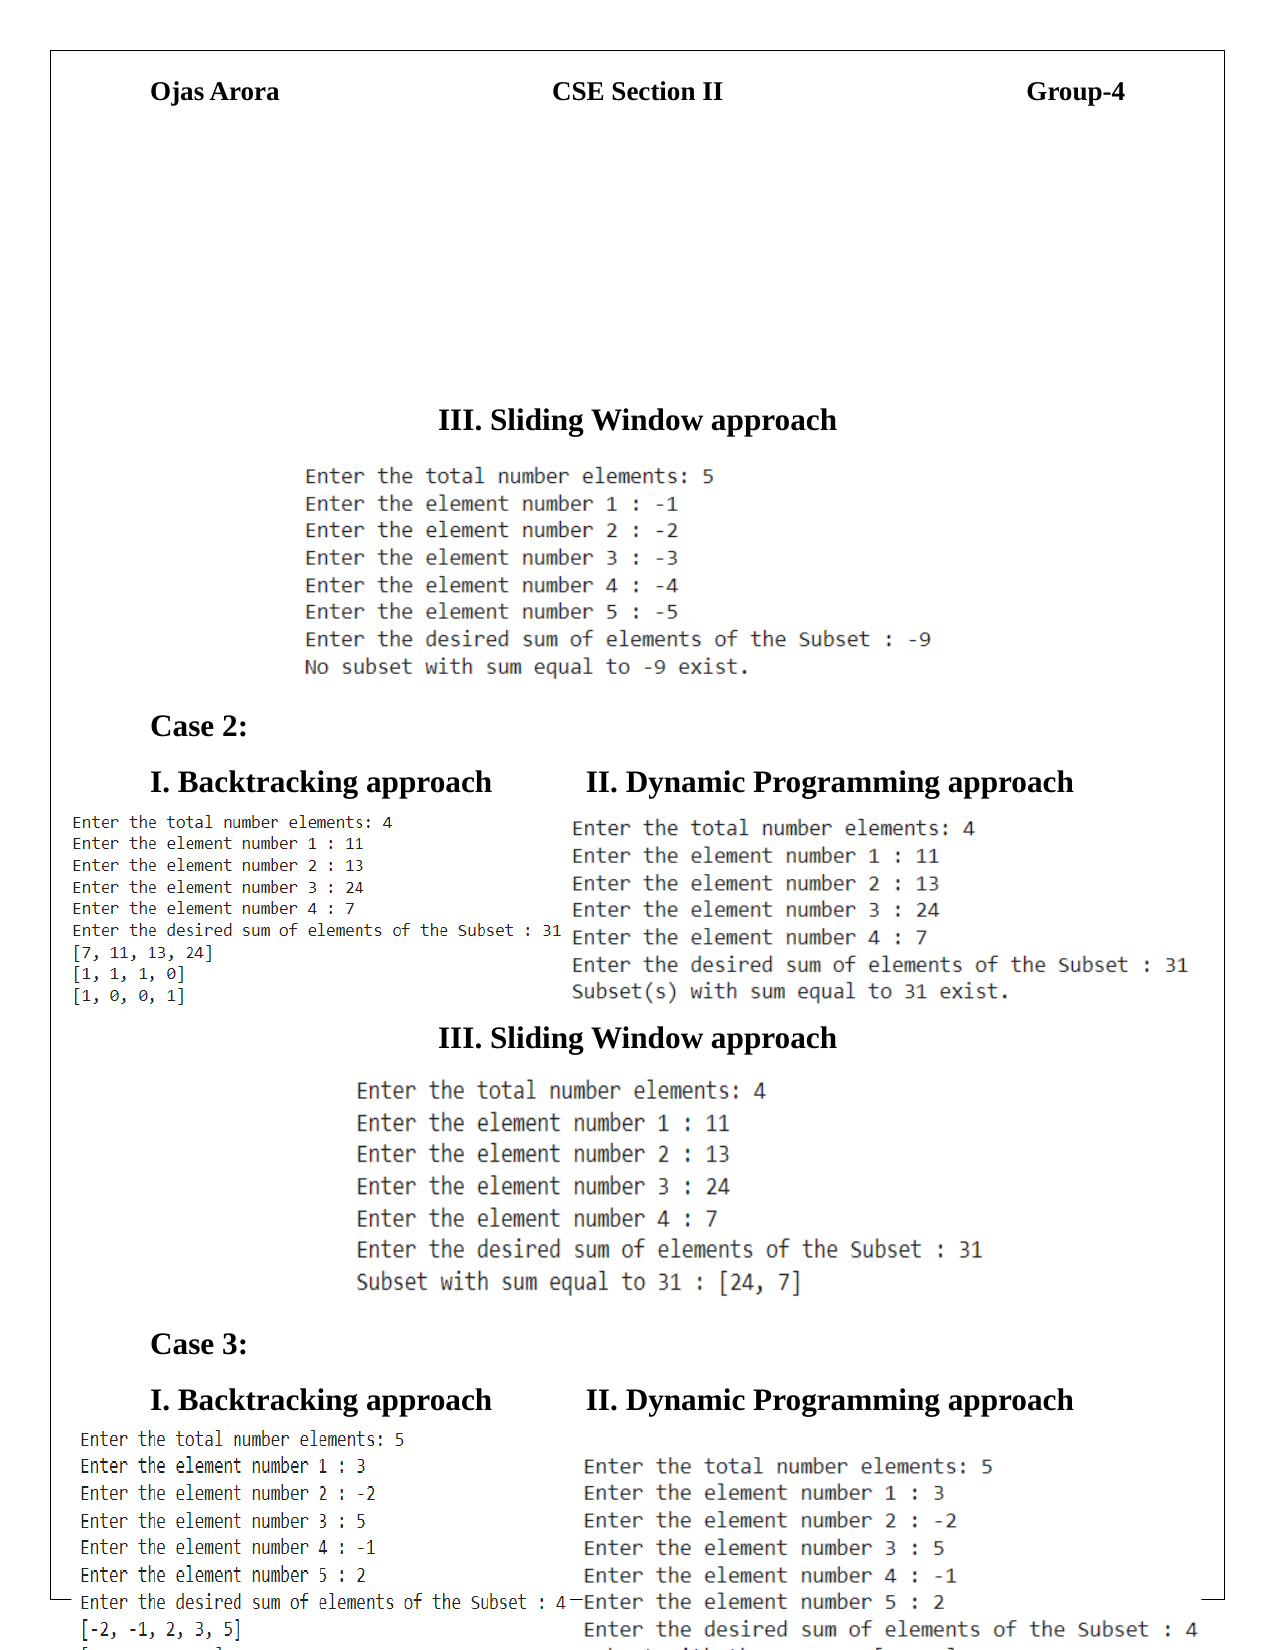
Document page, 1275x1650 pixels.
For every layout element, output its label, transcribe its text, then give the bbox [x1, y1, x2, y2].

picture [296, 457, 938, 684]
text I. Backtracking approach II. Dynamic Programming approach [150, 1381, 1125, 1417]
text III. Sliding Window approach [150, 1019, 1125, 1055]
picture [582, 1446, 1202, 1650]
picture [71, 1428, 571, 1650]
picture [345, 1071, 995, 1299]
picture [67, 810, 567, 1006]
text Case 3: [150, 1326, 1125, 1362]
text III. Sliding Window approach [150, 401, 1125, 437]
text Case 2: [150, 707, 1125, 743]
picture [568, 814, 1199, 1011]
text I. Backtracking approach II. Dynamic Programming approach [150, 763, 1125, 799]
